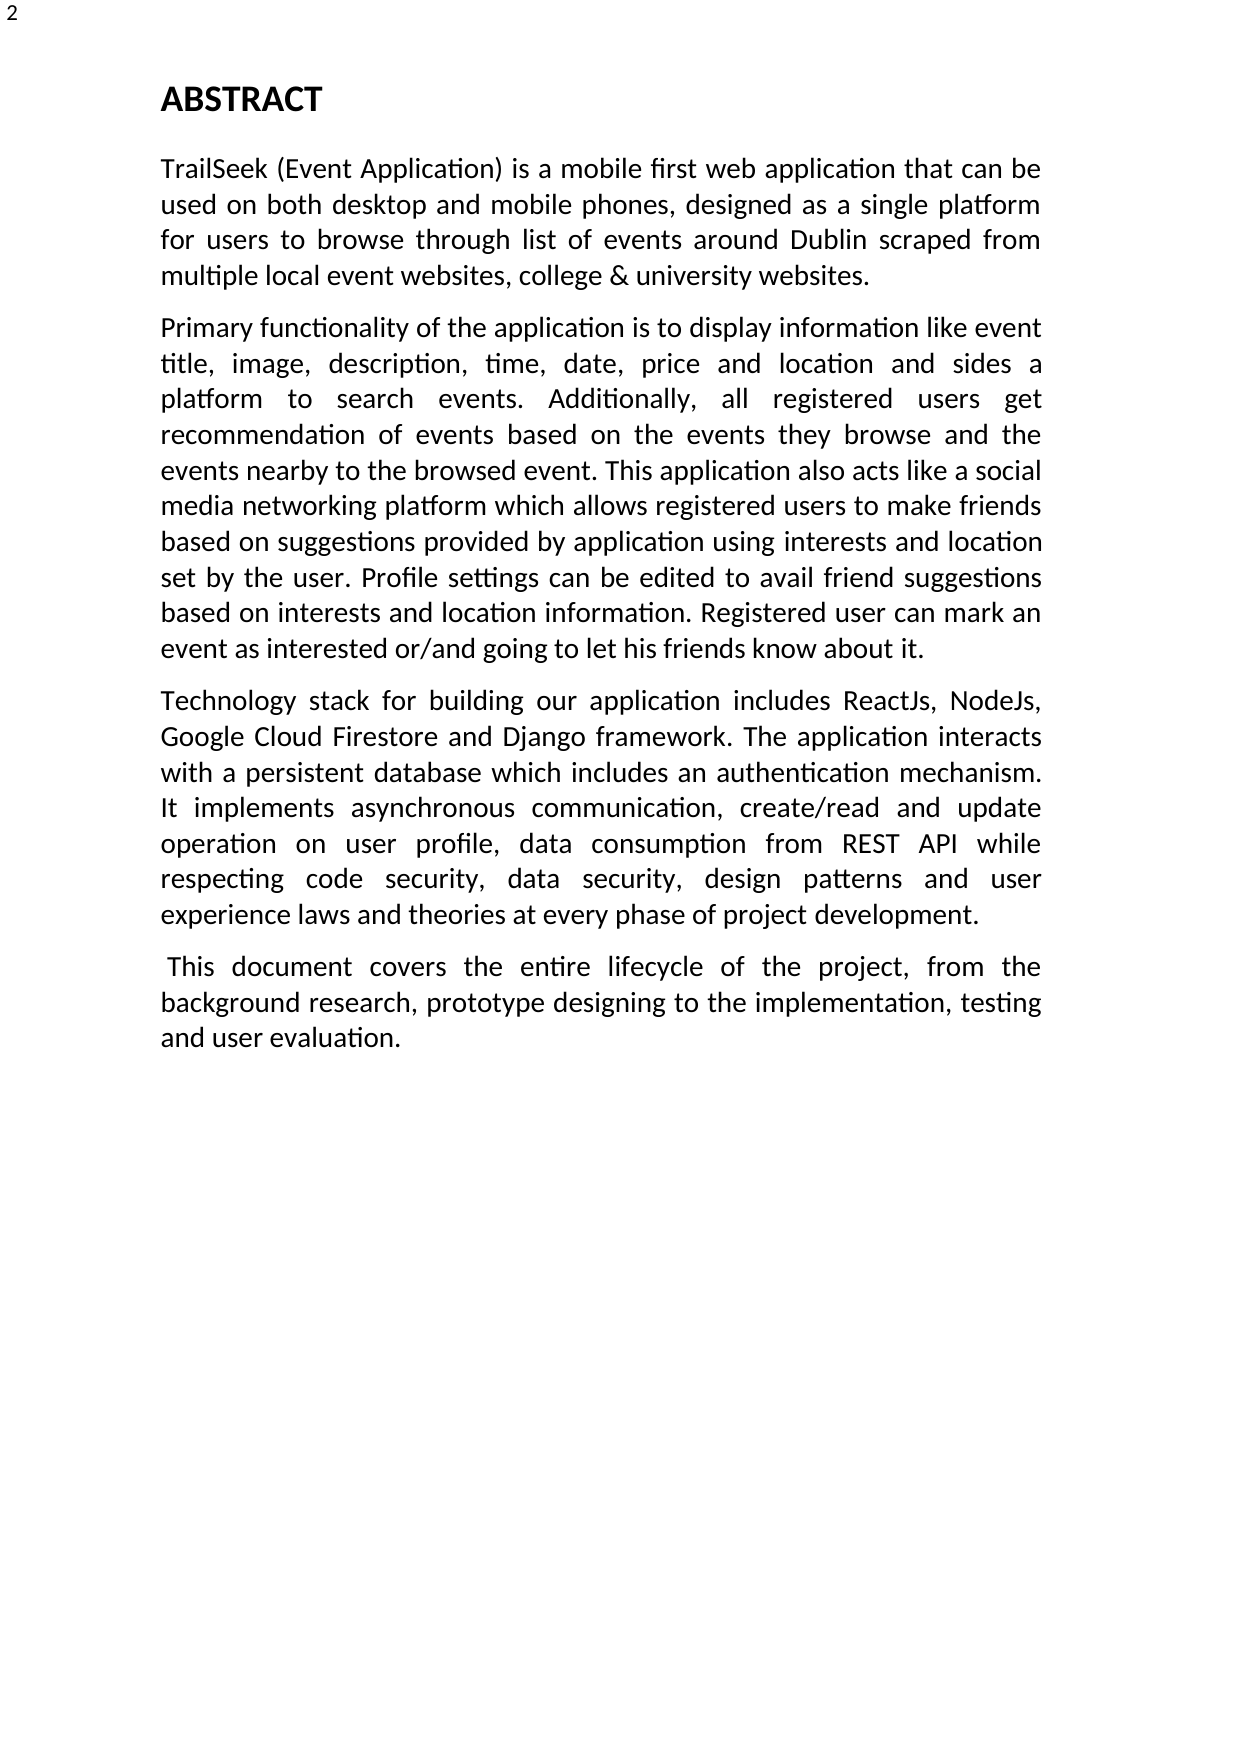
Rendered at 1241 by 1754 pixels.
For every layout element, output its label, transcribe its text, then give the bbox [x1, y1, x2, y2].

text Primary functionality of the application is to display information like event title, image, description, time, date, price and location and sides a platform to search events. Additionally, all registered users get recommendation of events based on the events they browse and the events nearby to the browsed event. This application also acts like a social media networking platform which allows registered users to make friends based on suggestions provided by application using interests and location set by the user. Profile settings can be edited to avail friend suggestions based on interests and location information. Registered user can mark an event as interested or/and going to let his friends know about it. [160, 309, 1043, 666]
text This document covers the entire lifecycle of the project, from the background research, prototype designing to the implementation, testing and user evaluation. [160, 948, 1043, 1055]
text TrailSeek (Event Application) is a mobile first web application that can be used on both desktop and mobile phones, designed as a single platform for users to browse through list of events around Dublin scraped from multiple local event websites, college & university websites. [160, 150, 1042, 293]
text ABSTRACT [160, 75, 1165, 121]
text Technology stack for building our application includes ReactJs, NodeJs, Google Cloud Firestore and Django framework. The application interacts with a persistent database which includes an authentication mechanism. It implements asynchronous communication, create/read and update operation on user profile, data consumption from REST API while respecting code security, data security, design patterns and user experience laws and theories at every phase of project development. [160, 682, 1043, 932]
